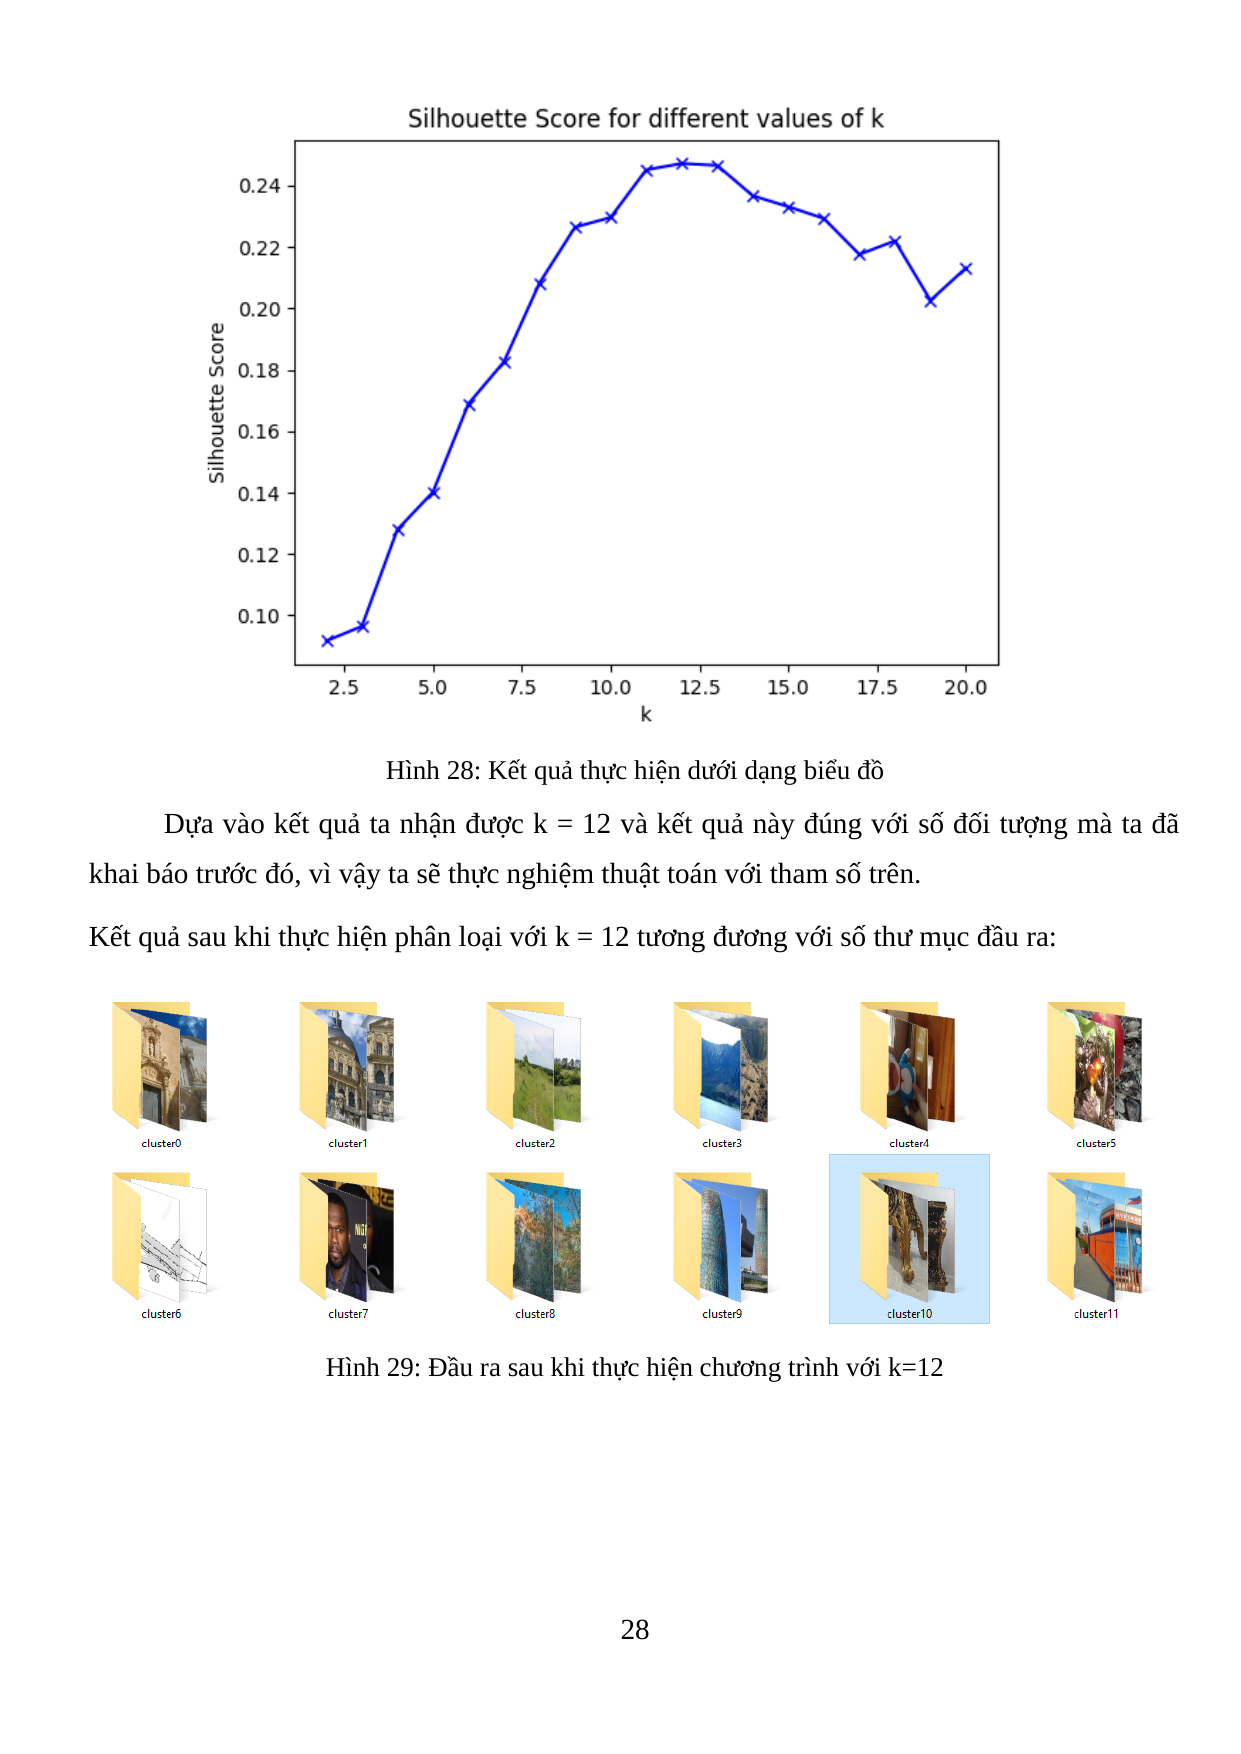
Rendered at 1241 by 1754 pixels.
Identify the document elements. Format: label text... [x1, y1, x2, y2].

text Dựa vào kết quả ta nhận được k = 12 và kết quả này đúng với số đối tượng mà ta đã khai báo trước đó, vì vậy ta sẽ thực nghiệm thuật toán với tham số trên. [89, 806, 1181, 890]
picture [181, 59, 1089, 740]
text Kết quả sau khi thực hiện phân loại với k = 12 tương đương với số thư mục đầu ra: [89, 919, 1181, 953]
picture [88, 982, 1182, 1336]
